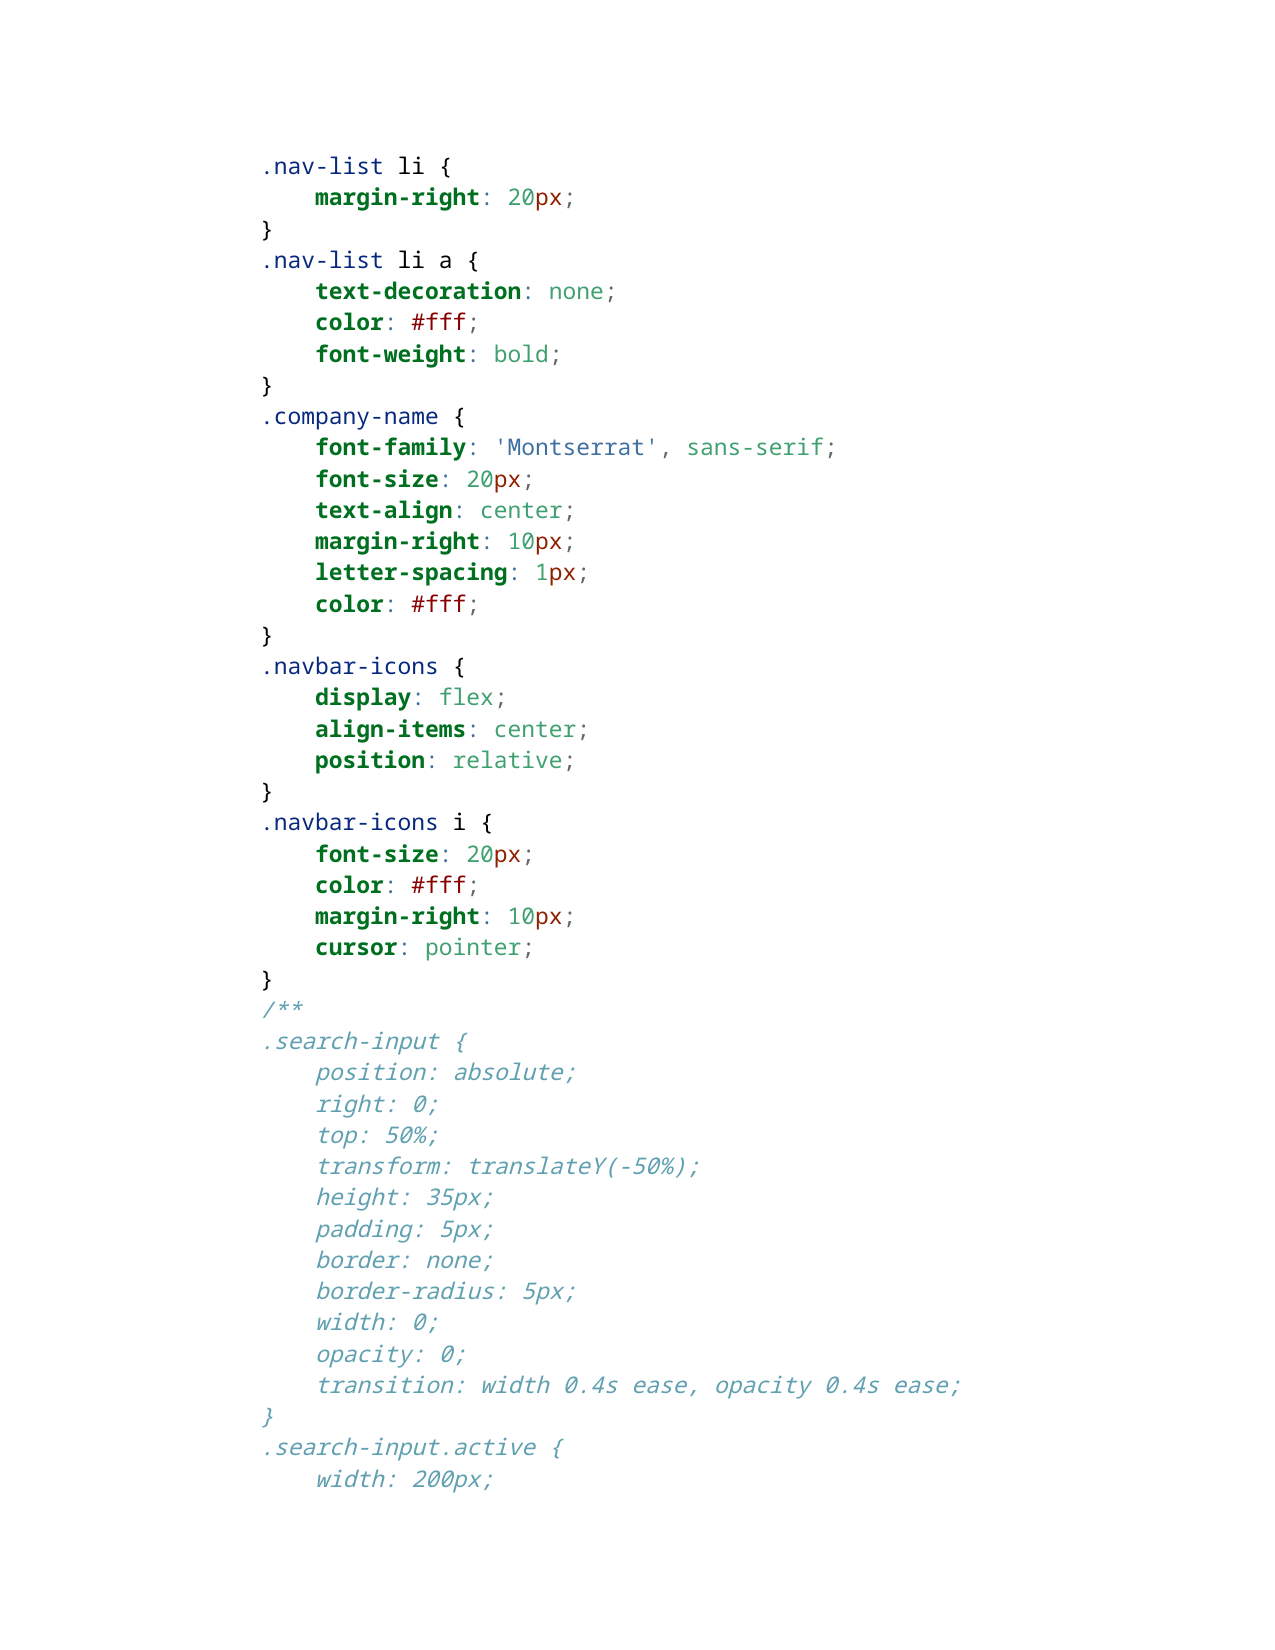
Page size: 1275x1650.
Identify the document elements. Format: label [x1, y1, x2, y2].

text [150, 150, 1125, 1494]
